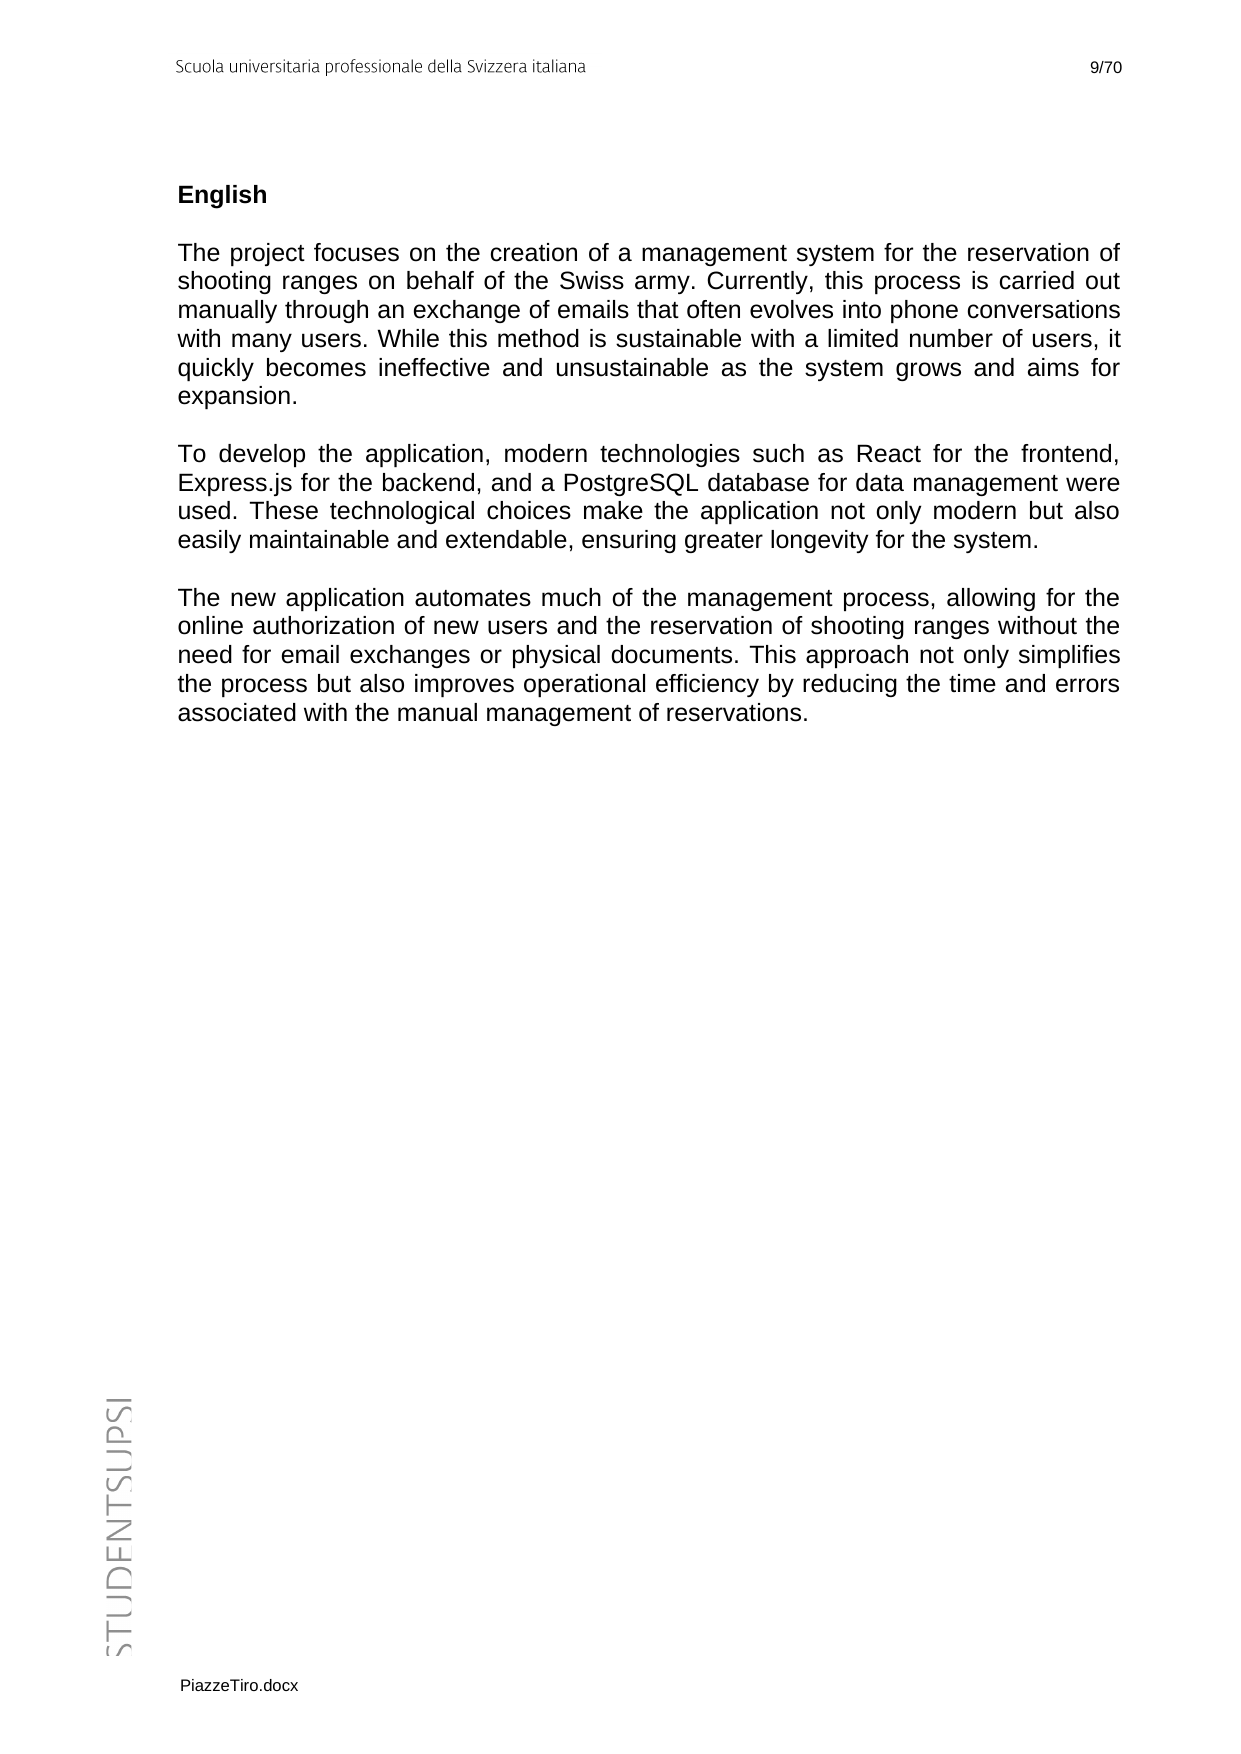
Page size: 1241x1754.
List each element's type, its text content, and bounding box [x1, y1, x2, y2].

text The new application automates much of the management process, allowing for the online authorization of new users and the reservation of shooting ranges without the need for email exchanges or physical documents. This approach not only simplifies the process but also improves operational efficiency by reducing the time and errors associated with the manual management of reservations. [177, 583, 1122, 726]
text To develop the application, modern technologies such as React for the frontend, Express.js for the backend, and a PostgreSQL database for data management were used. These technological choices make the application not only modern but also easily maintainable and extendable, ensuring greater longevity for the system. [177, 439, 1122, 554]
text English [177, 180, 1122, 209]
picture [106, 1399, 132, 1657]
text The project focuses on the creation of a management system for the reservation of shooting ranges on behalf of the Swiss army. Currently, this process is carried out manually through an exchange of emails that often evolves into phone conversations with many users. While this method is sustainable with a limited number of users, it quickly becomes ineffective and unsustainable as the system grows and aims for expansion. [177, 238, 1122, 410]
picture [168, 53, 602, 80]
